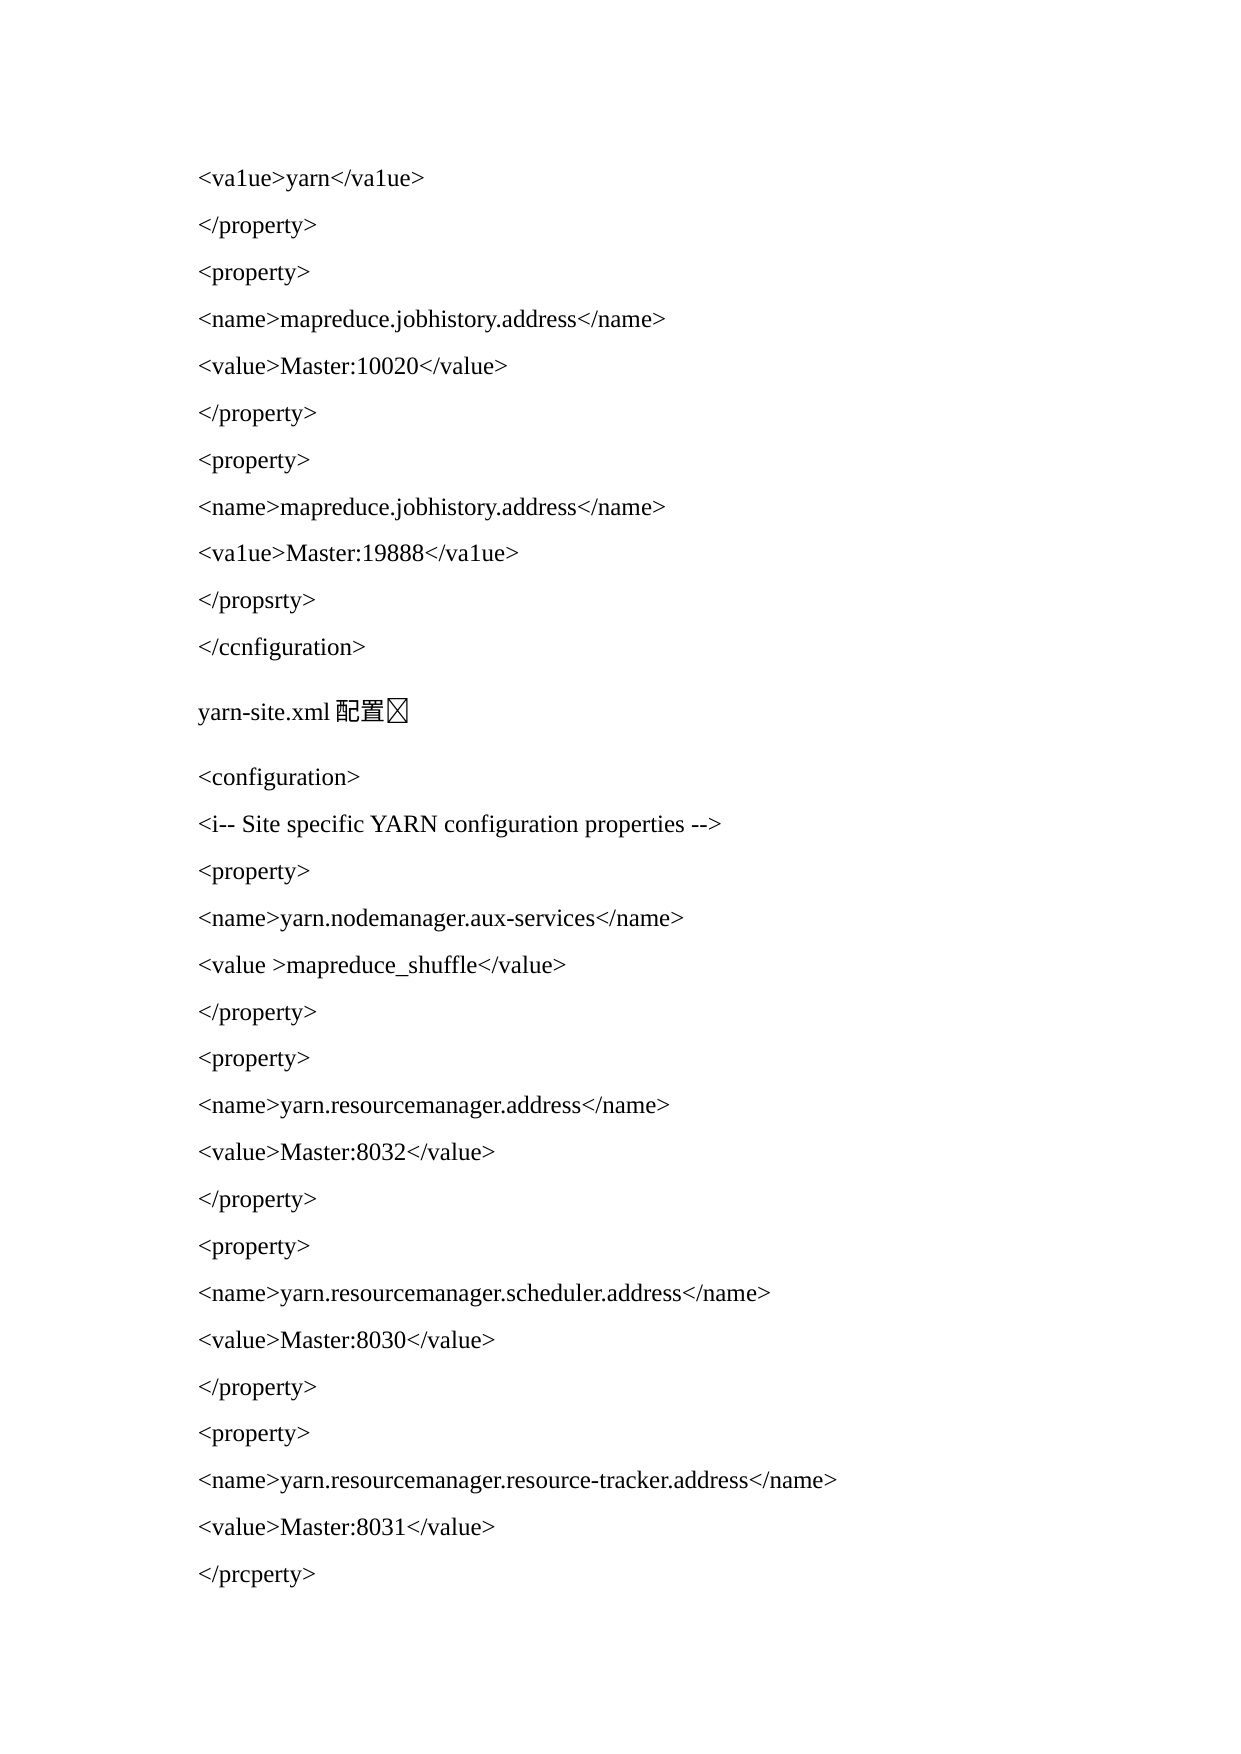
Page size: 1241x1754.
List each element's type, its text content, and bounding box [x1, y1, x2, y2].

text <property> [148, 1229, 1110, 1262]
text <property> [148, 443, 1110, 475]
text <property> [148, 854, 1110, 887]
text </ccnfiguration> [148, 630, 1110, 663]
text <property> [148, 1417, 1110, 1449]
text <i-- Site specific YARN configuration properties --> [148, 807, 1110, 840]
text <value>Master:8032</value> [148, 1135, 1110, 1168]
text <value >mapreduce_shuffle</value> [148, 948, 1110, 980]
text <value>Master:10020</value> [148, 349, 1110, 382]
text <name>mapreduce.jobhistory.address</name> [148, 490, 1110, 522]
text <property> [148, 1042, 1110, 1074]
text </property> [148, 1370, 1110, 1402]
text </property> [148, 995, 1110, 1027]
text </property> [148, 1182, 1110, 1215]
text <value>Master:8030</value> [148, 1323, 1110, 1355]
text <name>mapreduce.jobhistory.address</name> [148, 302, 1110, 335]
text </property> [148, 208, 1110, 241]
text yarn-site.xml配置 [148, 677, 1110, 742]
text <property> [148, 255, 1110, 288]
text <va1ue>yarn</va1ue> [148, 162, 1110, 194]
text </property> [148, 396, 1110, 428]
text <name>yarn.resourcemanager.address</name> [148, 1088, 1110, 1121]
text <name>yarn.resourcemanager.resource-tracker.address</name> [148, 1463, 1110, 1496]
text <name>yarn.nodemanager.aux-services</name> [148, 901, 1110, 933]
text <name>yarn.resourcemanager.scheduler.address</name> [148, 1276, 1110, 1308]
text </propsrty> [148, 583, 1110, 616]
text <configuration> [148, 760, 1110, 793]
text <value>Master:8031</value> [148, 1510, 1110, 1543]
text </prcperty> [148, 1557, 1110, 1590]
text <va1ue>Master:19888</va1ue> [148, 537, 1110, 569]
